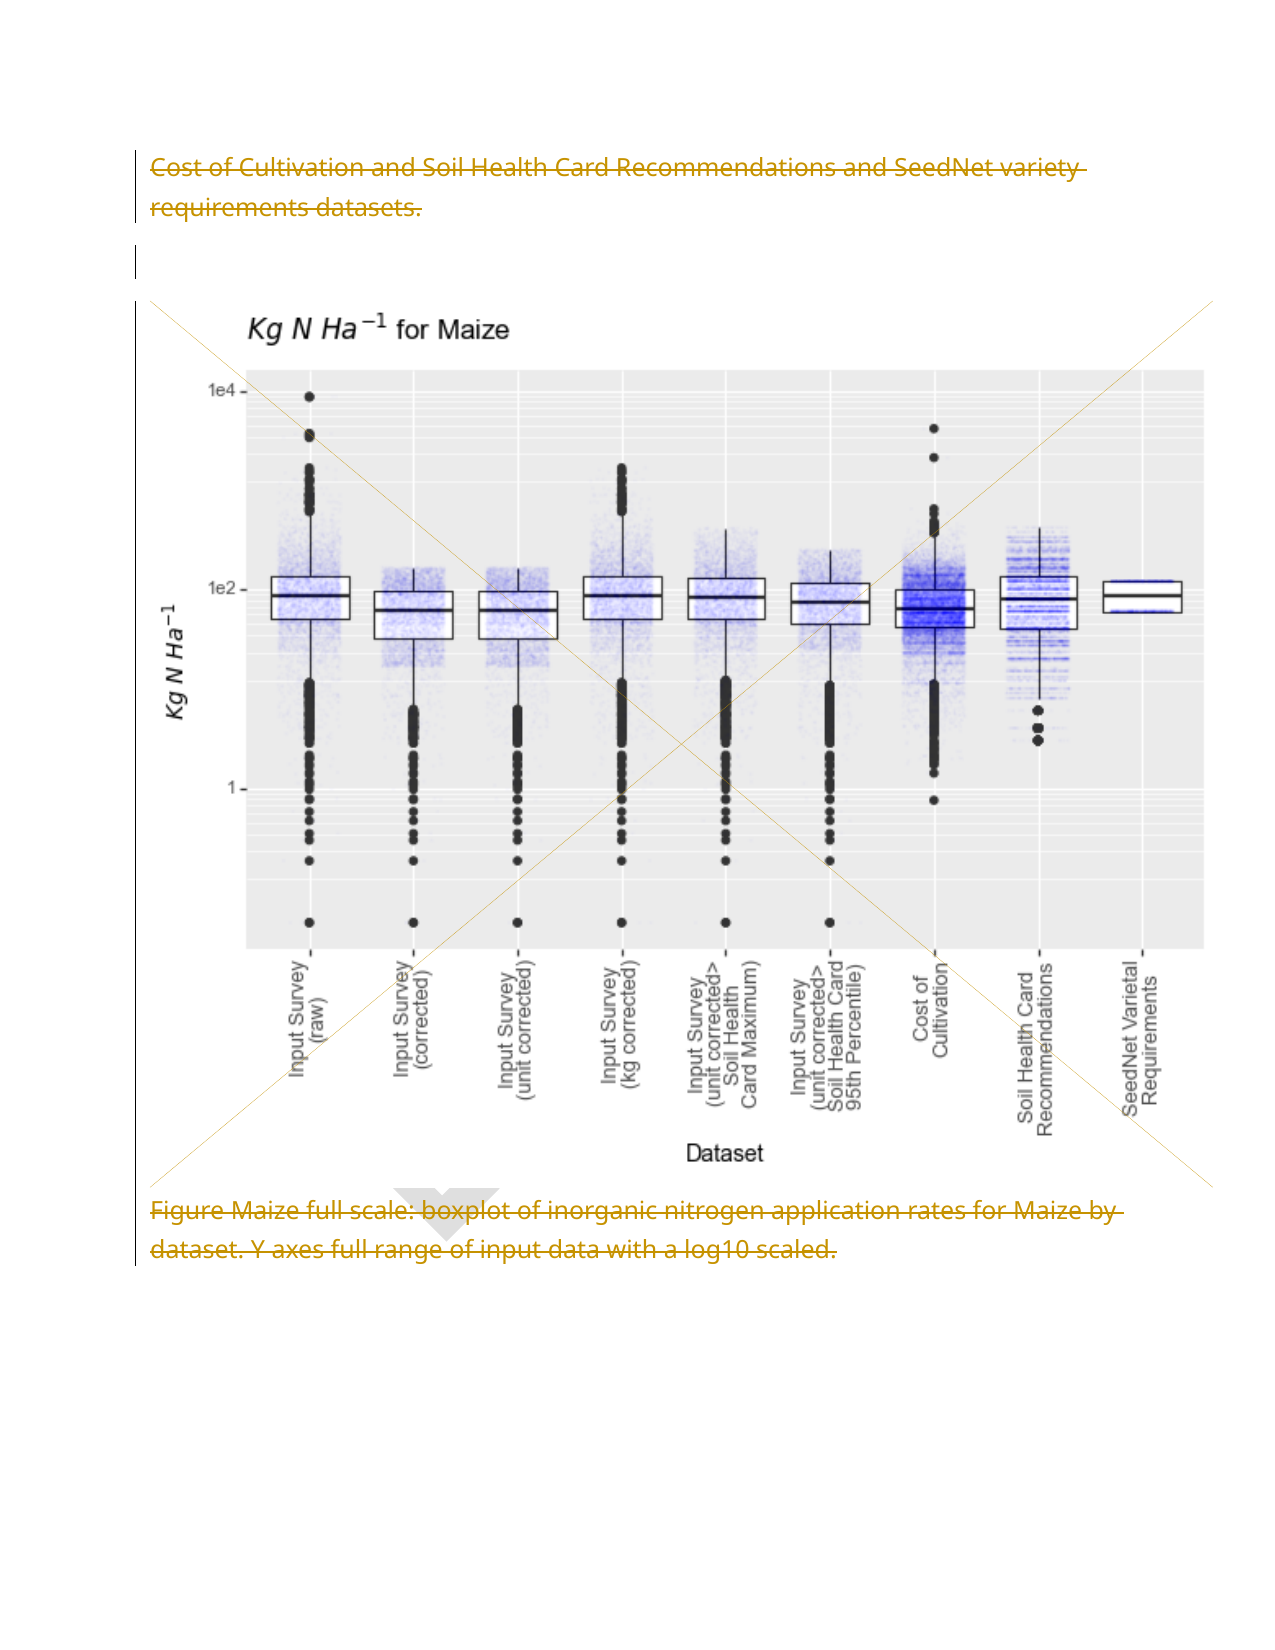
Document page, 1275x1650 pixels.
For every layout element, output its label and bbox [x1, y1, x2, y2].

picture [151, 300, 1212, 743]
picture [683, 302, 1213, 1186]
picture [151, 745, 1212, 1188]
picture [150, 302, 680, 1186]
